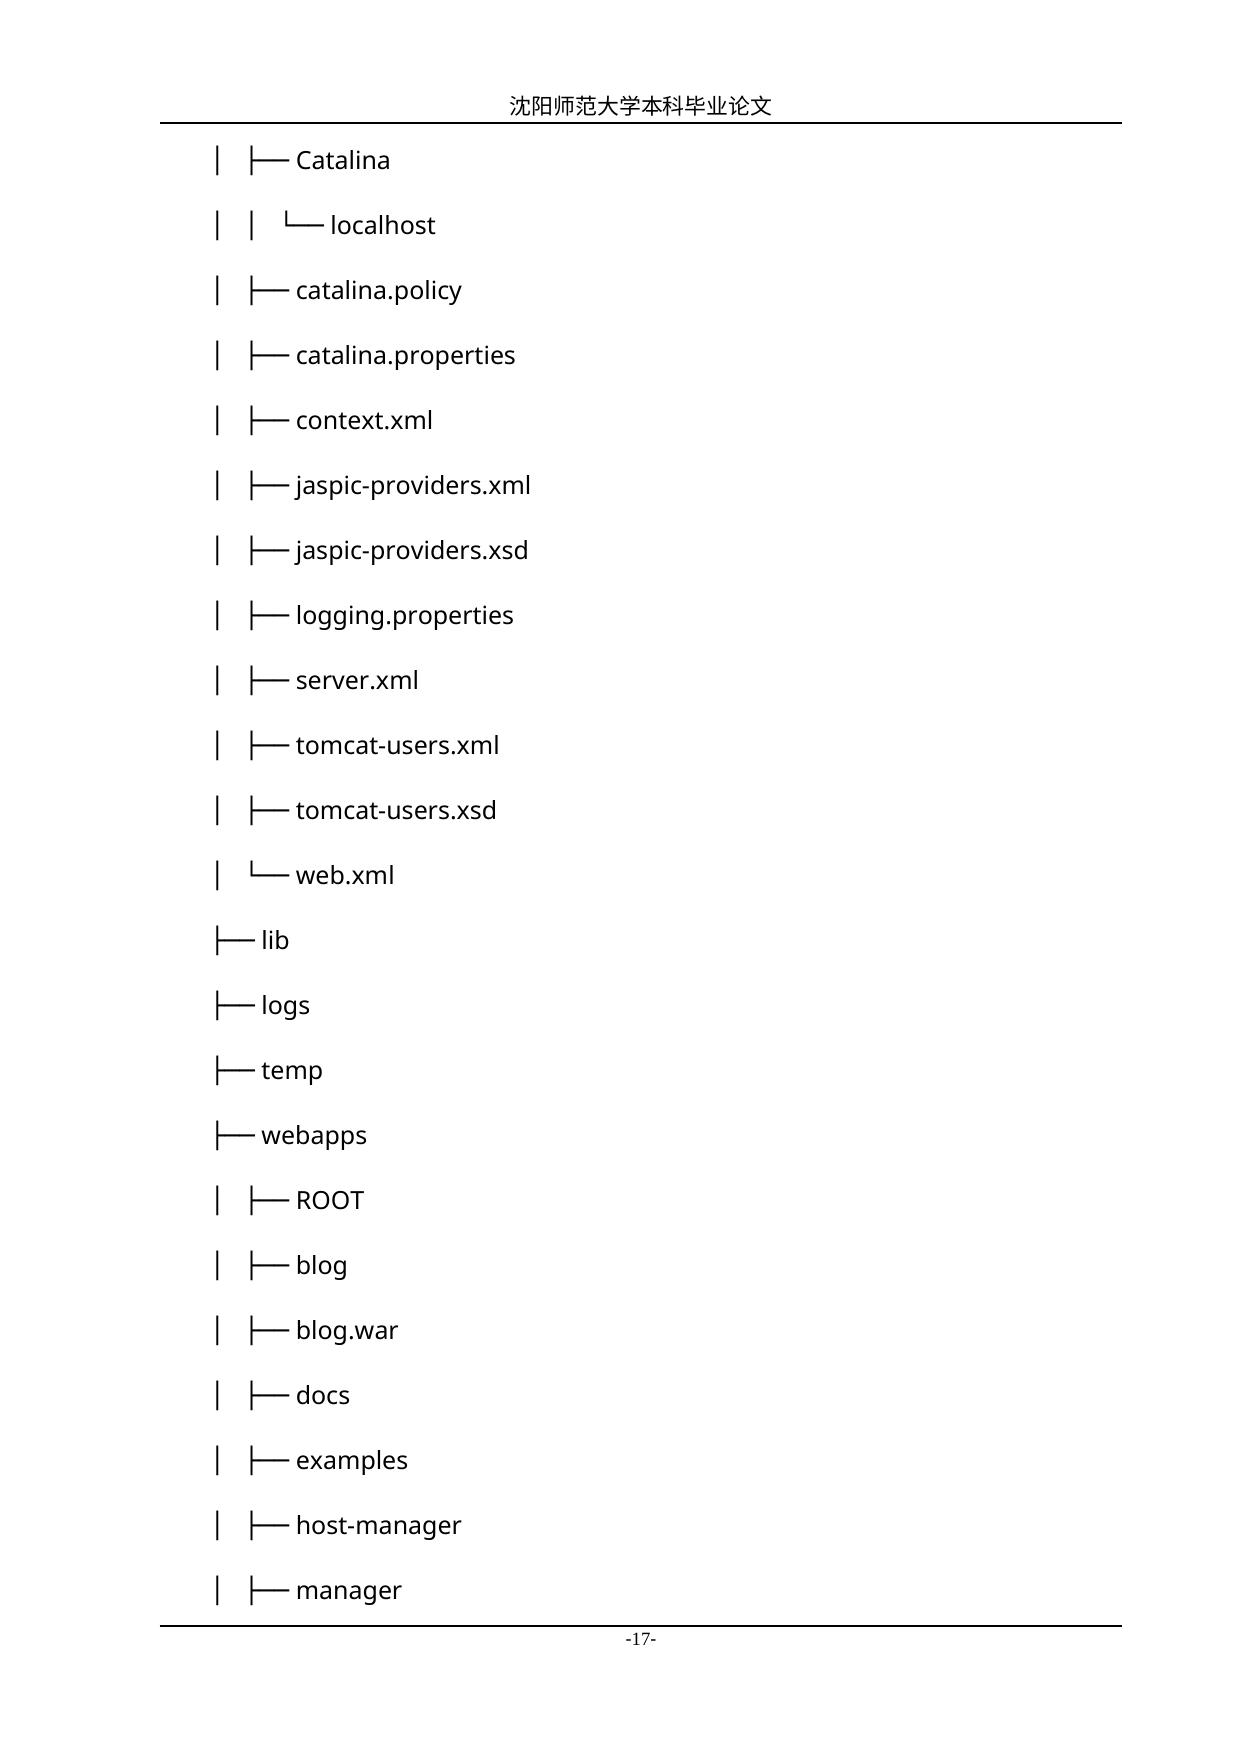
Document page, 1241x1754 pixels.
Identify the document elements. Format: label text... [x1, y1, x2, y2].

text ├── webapps [159, 1102, 1122, 1167]
text │ ├── tomcat-users.xsd [159, 777, 1122, 842]
text │ ├── manager [159, 1557, 1122, 1622]
text │ ├── host-manager [159, 1492, 1122, 1557]
text │ ├── jaspic-providers.xml [159, 452, 1122, 517]
text │ ├── blog.war [159, 1297, 1122, 1362]
text │ ├── context.xml [159, 387, 1122, 452]
text │ ├── server.xml [159, 647, 1122, 712]
text │ ├── catalina.properties [159, 322, 1122, 387]
text │ └── web.xml [159, 842, 1122, 907]
text │ │ └── localhost [159, 192, 1122, 257]
text ├── lib [159, 907, 1122, 972]
text │ ├── catalina.policy [159, 257, 1122, 322]
text │ ├── blog [159, 1232, 1122, 1297]
text │ ├── Catalina [159, 127, 1122, 192]
text │ ├── docs [159, 1362, 1122, 1427]
text ├── temp [159, 1037, 1122, 1102]
text │ ├── jaspic-providers.xsd [159, 517, 1122, 582]
text ├── logs [159, 972, 1122, 1037]
text │ ├── tomcat-users.xml [159, 712, 1122, 777]
text │ ├── examples [159, 1427, 1122, 1492]
text │ ├── logging.properties [159, 582, 1122, 647]
text │ ├── ROOT [159, 1167, 1122, 1232]
